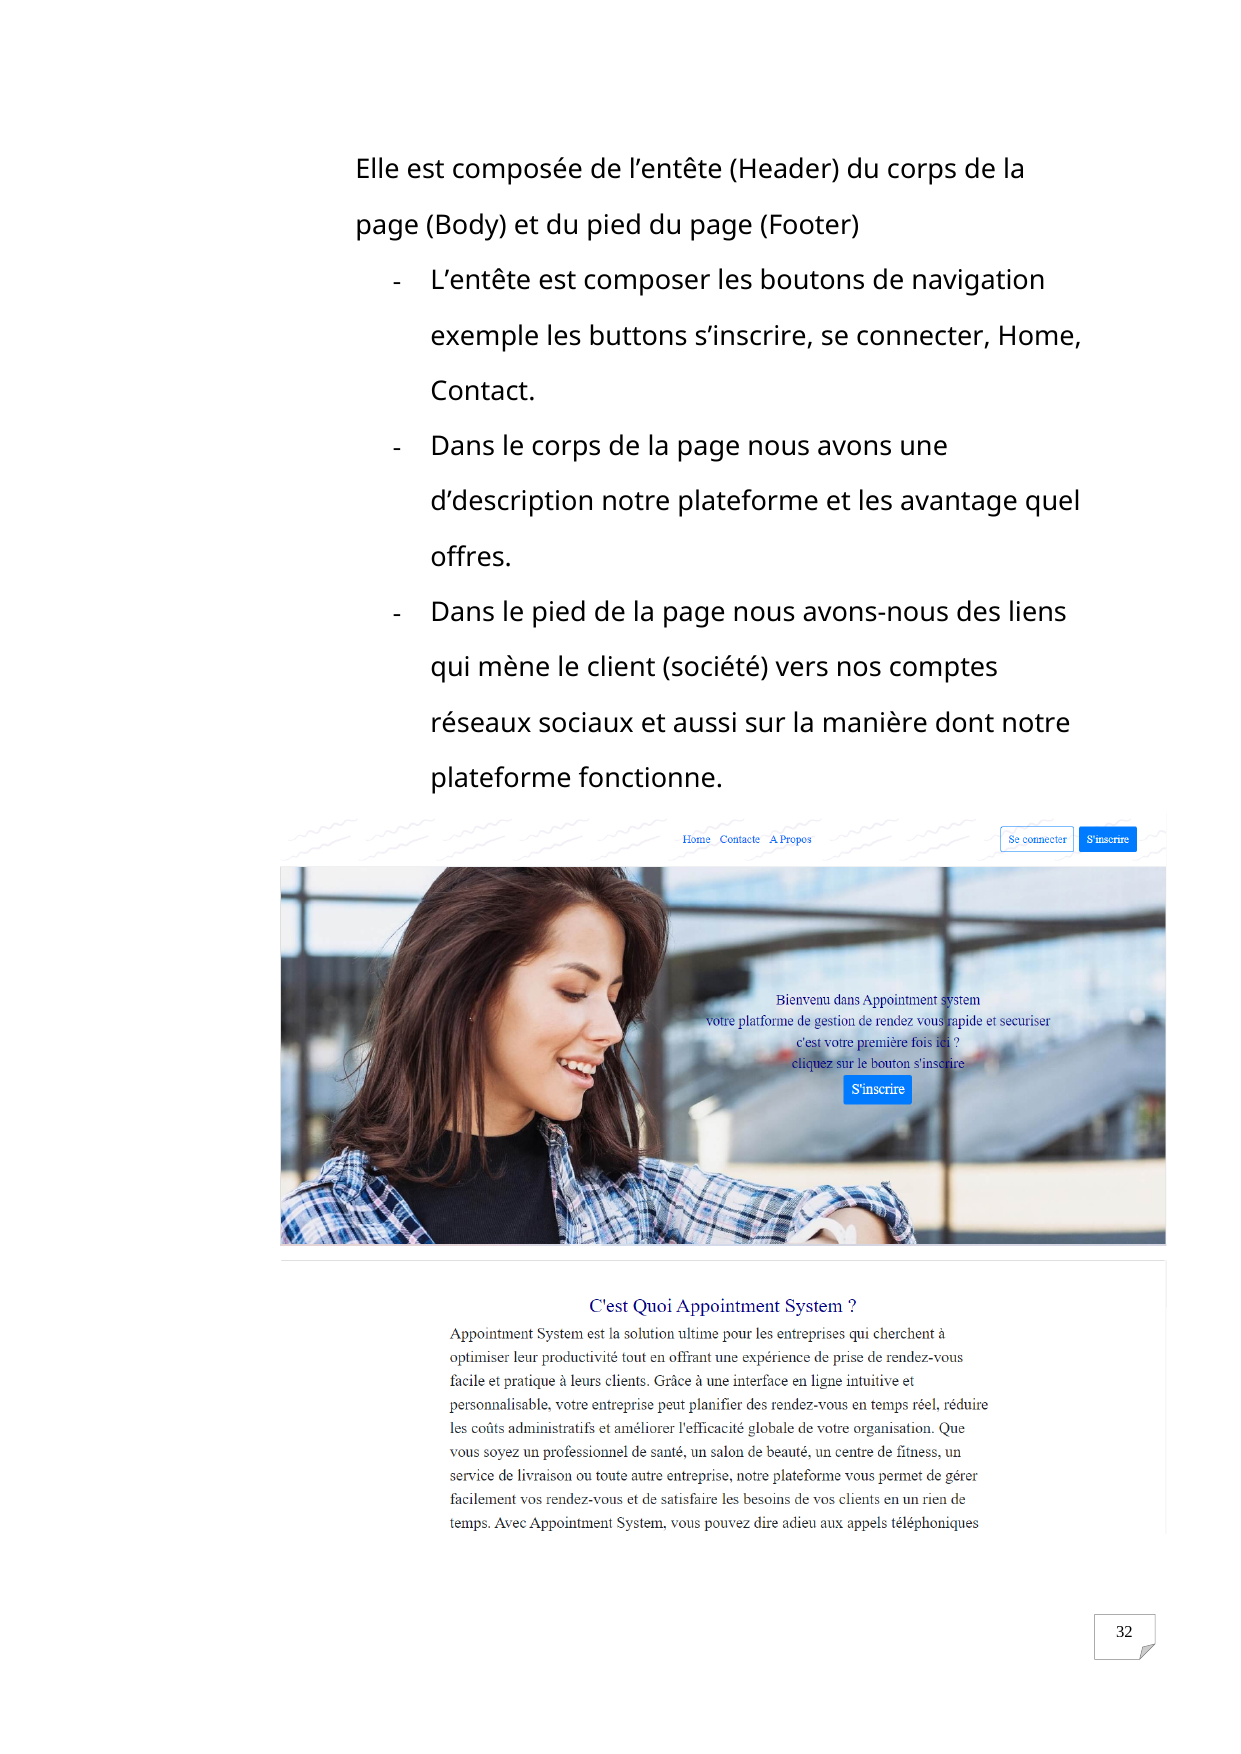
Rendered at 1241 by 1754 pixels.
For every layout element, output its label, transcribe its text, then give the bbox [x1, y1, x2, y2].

picture [280, 813, 1167, 1246]
list Elle est composée de l’entête (Header) du corps de la page (Body) et du pied du page (Footer) [355, 150, 1093, 242]
list Dans le pied de la page nous avons-nous des liens qui mène le client (société) vers nos comptes réseaux sociaux et aussi sur la manière dont notre plateforme fonctionne. [393, 592, 1093, 795]
list L’entête est composer les boutons de navigation exemple les buttons s’inscrire, se connecter, Home, Contact. [393, 261, 1093, 408]
picture [280, 1260, 1167, 1534]
list Dans le corps de la page nous avons une d’description notre plateforme et les avantage quel offres. [393, 427, 1093, 574]
